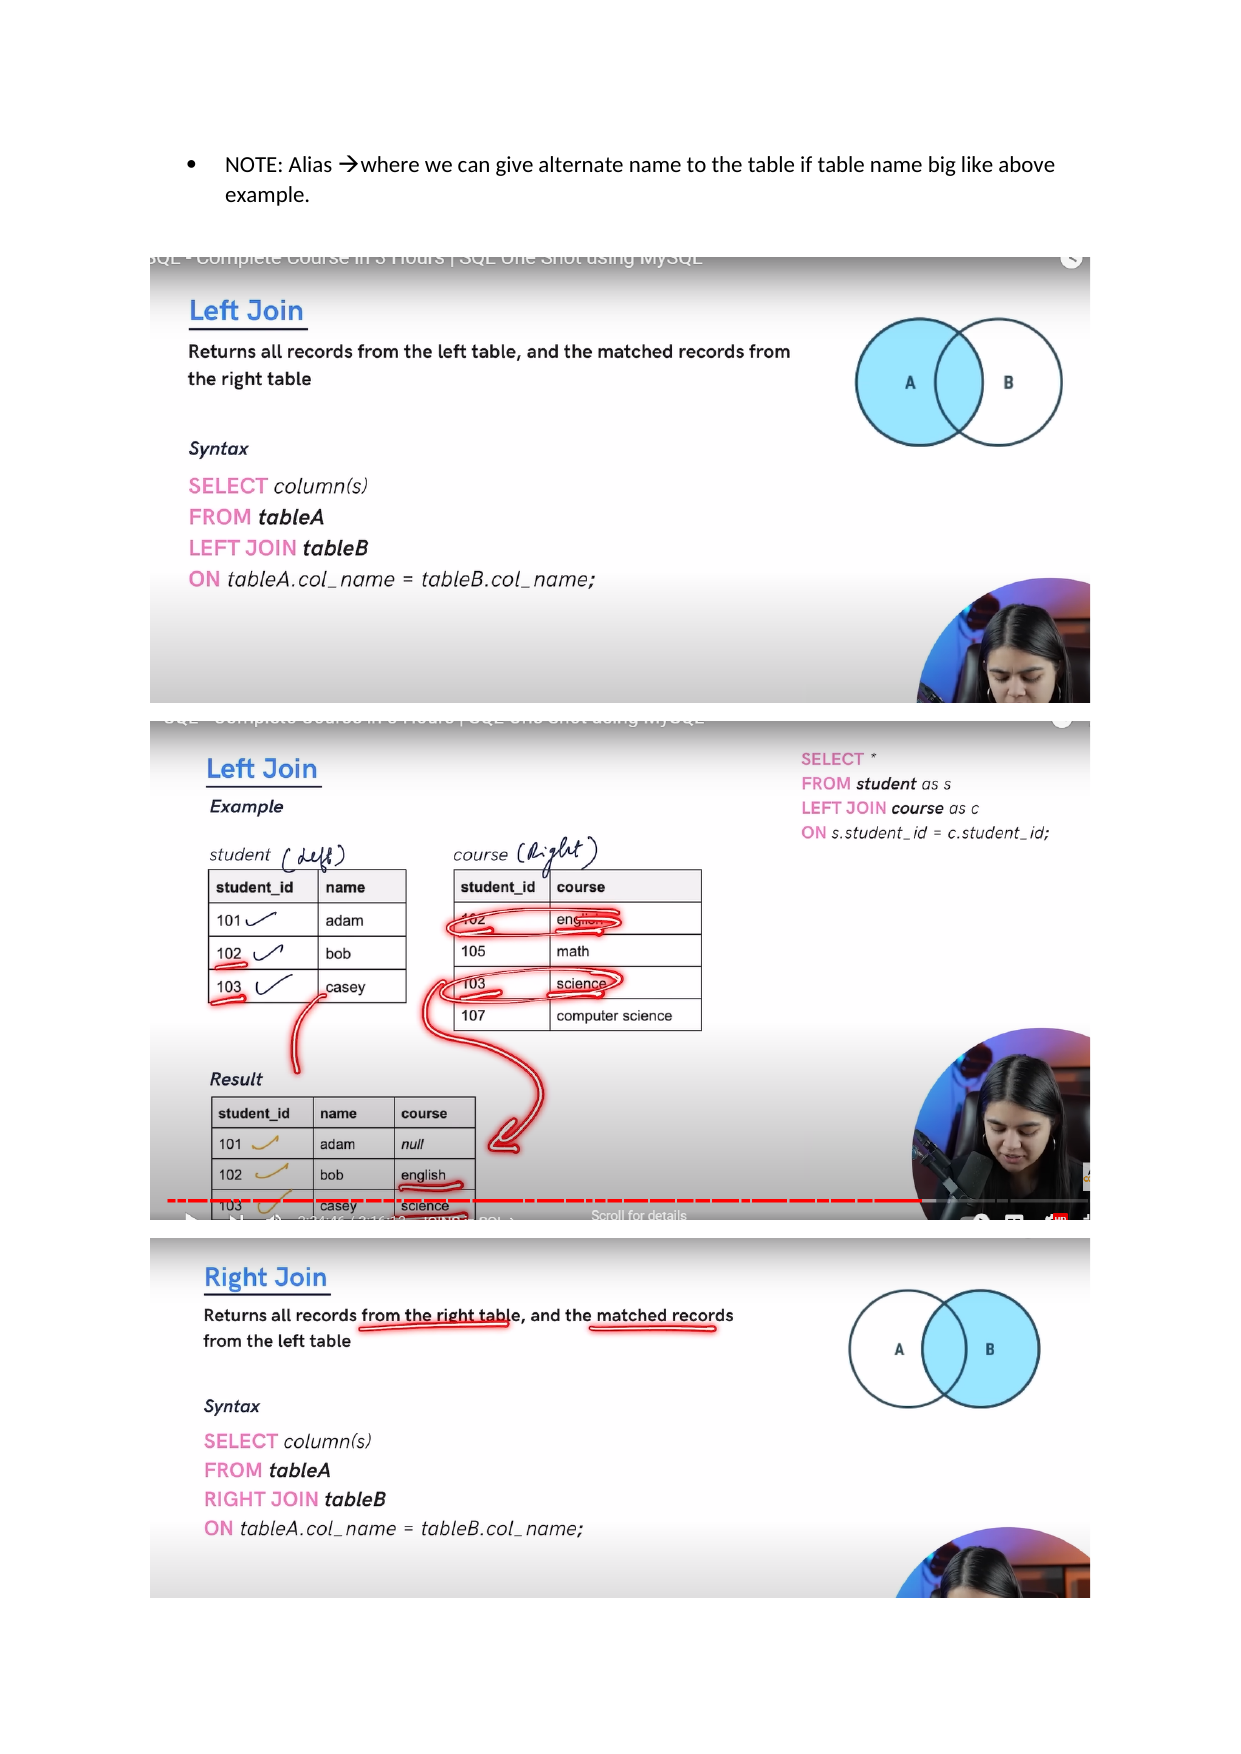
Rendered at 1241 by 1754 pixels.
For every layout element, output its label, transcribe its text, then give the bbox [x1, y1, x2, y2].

picture [150, 257, 1091, 703]
list NOTE: Alias where we can give alternate name to the table if table name big like above example. [187, 150, 1090, 238]
picture [150, 721, 1091, 1220]
picture [150, 1238, 1091, 1598]
